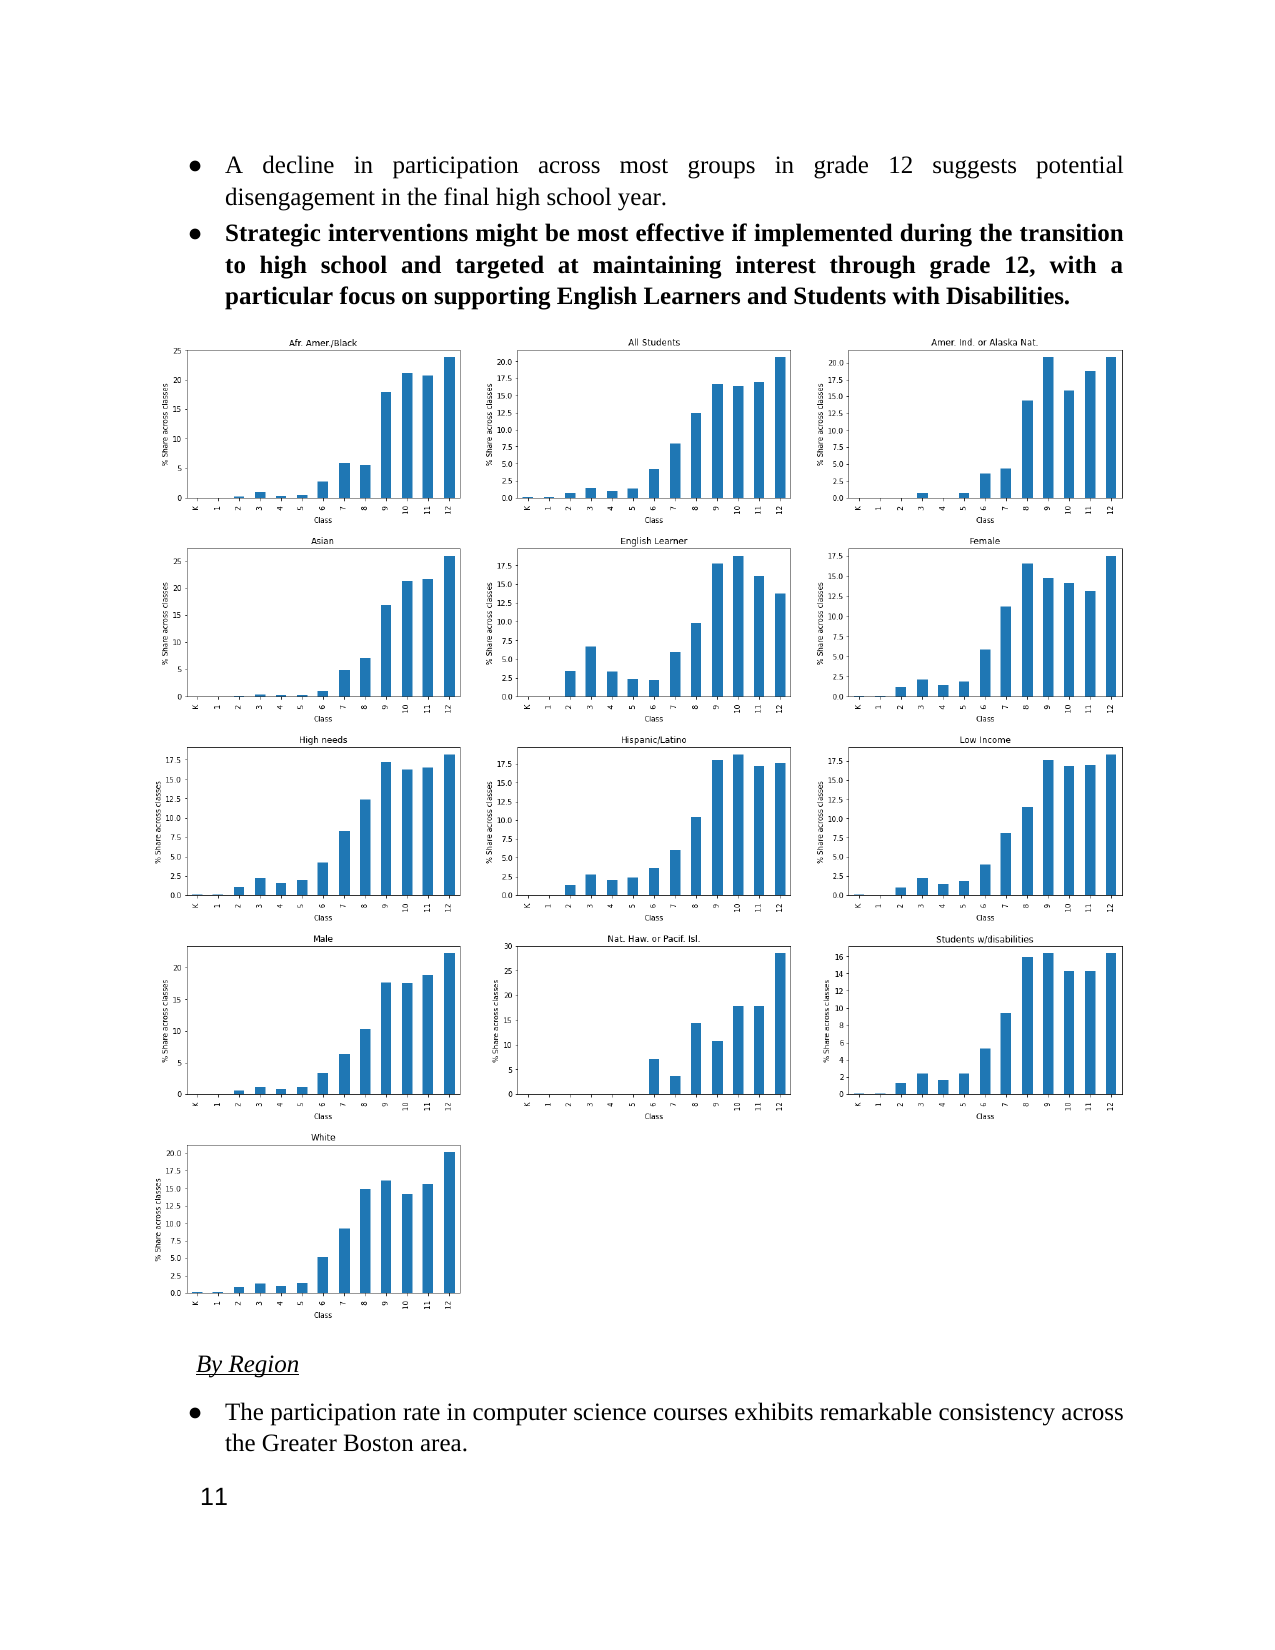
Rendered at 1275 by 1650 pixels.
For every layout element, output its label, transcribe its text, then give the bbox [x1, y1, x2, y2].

text Strategic interventions might be most effective if implemented during the transition to high school and targeted at maintaining interest through grade 12, with a particular focus on supporting English Learners and Students with Disabilities. [187, 218, 1125, 310]
text A decline in participation across most groups in grade 12 suggests potential disengagement in the final high school year. [187, 150, 1125, 210]
picture [150, 333, 1125, 1324]
text The participation rate in computer science courses exhibits remarkable consistency across the Greater Boston area. [187, 1397, 1125, 1457]
subtitle By Region [196, 1349, 1125, 1378]
